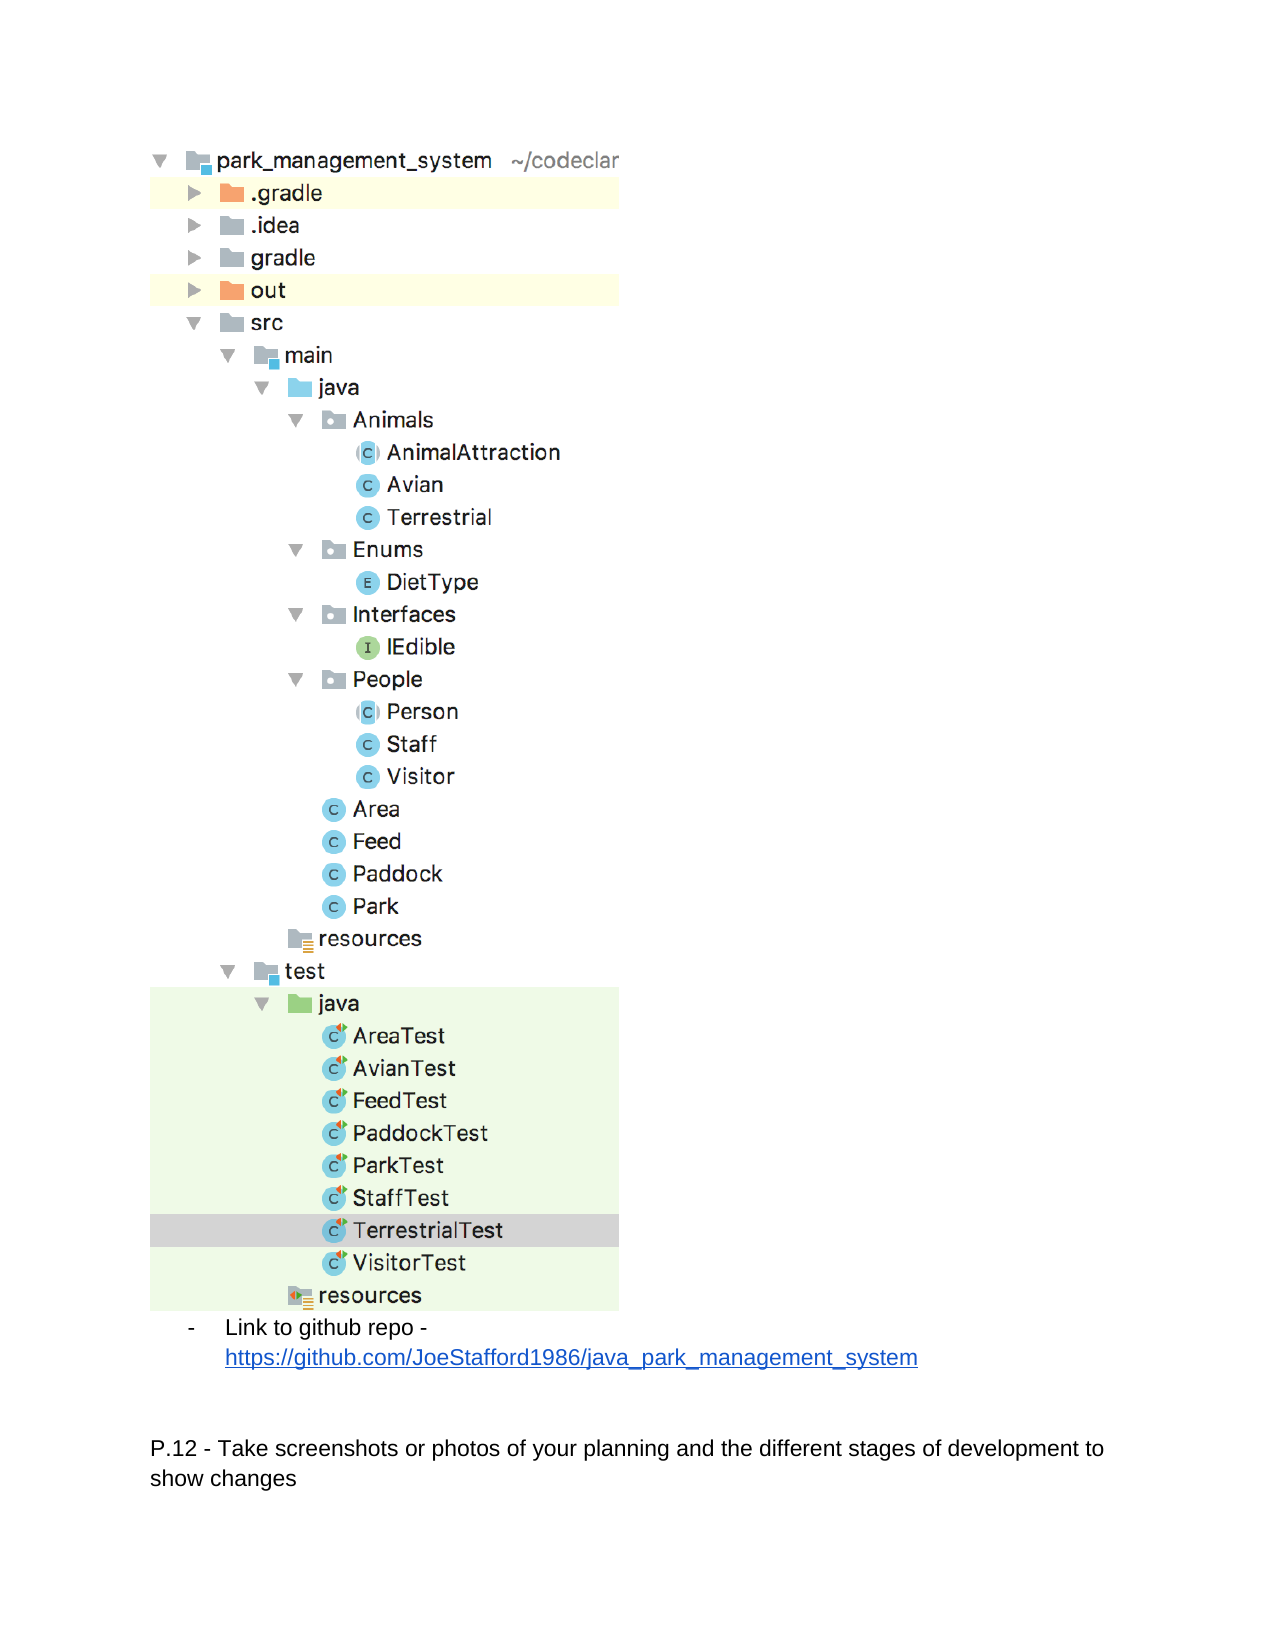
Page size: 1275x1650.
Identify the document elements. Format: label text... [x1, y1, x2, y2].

picture [150, 150, 619, 1311]
text P.12 - Take​ ​screenshots​ ​or​ ​photos​ ​of​ ​your​ ​planning​ ​and​ ​the​ ​different​ ​stages​ ​of​ ​development​ ​to​ ​show​ ​changes [150, 1435, 1125, 1491]
list Link to github repo - https://github.com/JoeStafford1986/java_park_management_system [187, 1314, 1125, 1371]
